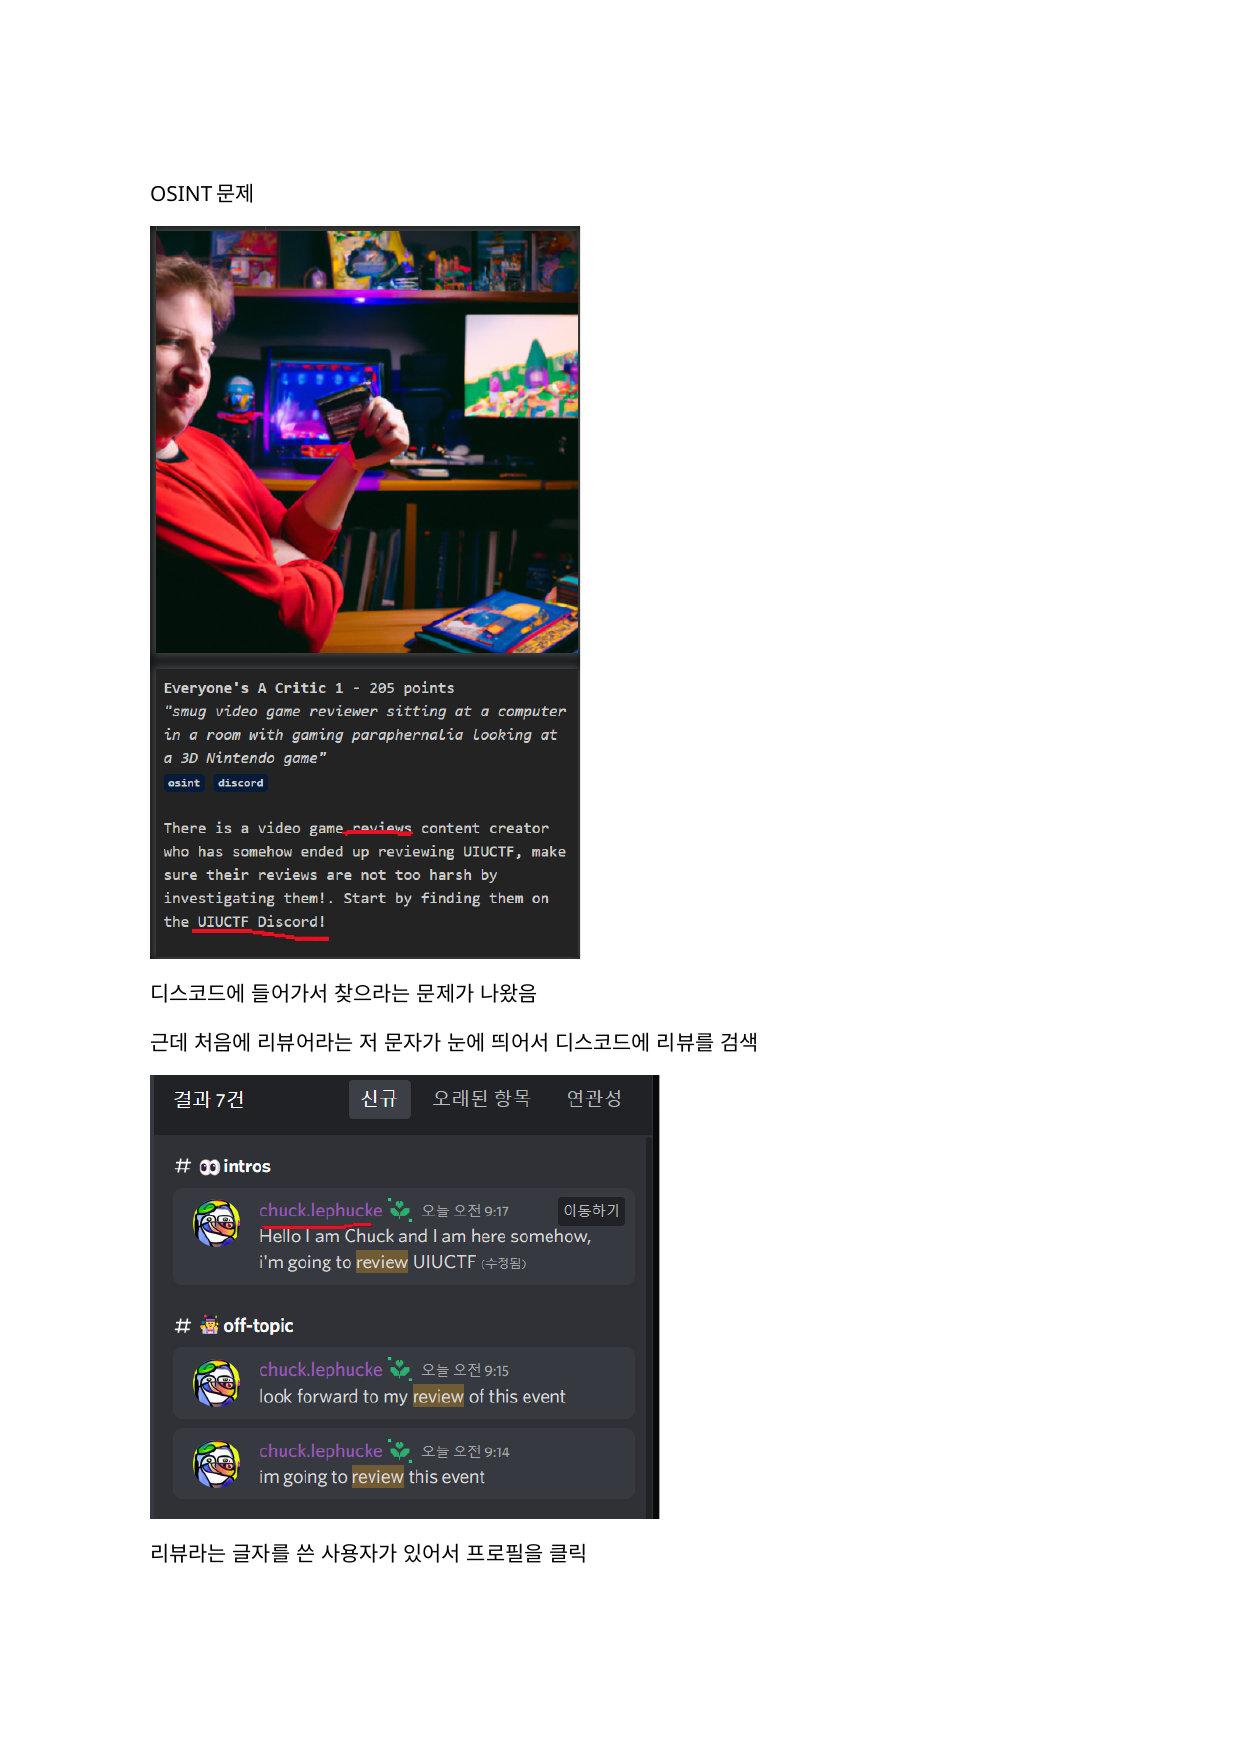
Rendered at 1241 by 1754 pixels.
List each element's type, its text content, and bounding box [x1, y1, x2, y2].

text 근데 처음에 리뷰어라는 저 문자가 눈에 띄어서 디스코드에 리뷰를 검색 [150, 1026, 1090, 1057]
text OSINT문제 [150, 177, 1090, 207]
text 디스코드에 들어가서 찾으라는 문제가 나왔음 [150, 977, 1090, 1007]
picture [150, 1075, 660, 1519]
picture [150, 226, 580, 959]
text 리뷰라는 글자를 쓴 사용자가 있어서 프로필을 클릭 [150, 1537, 1090, 1567]
